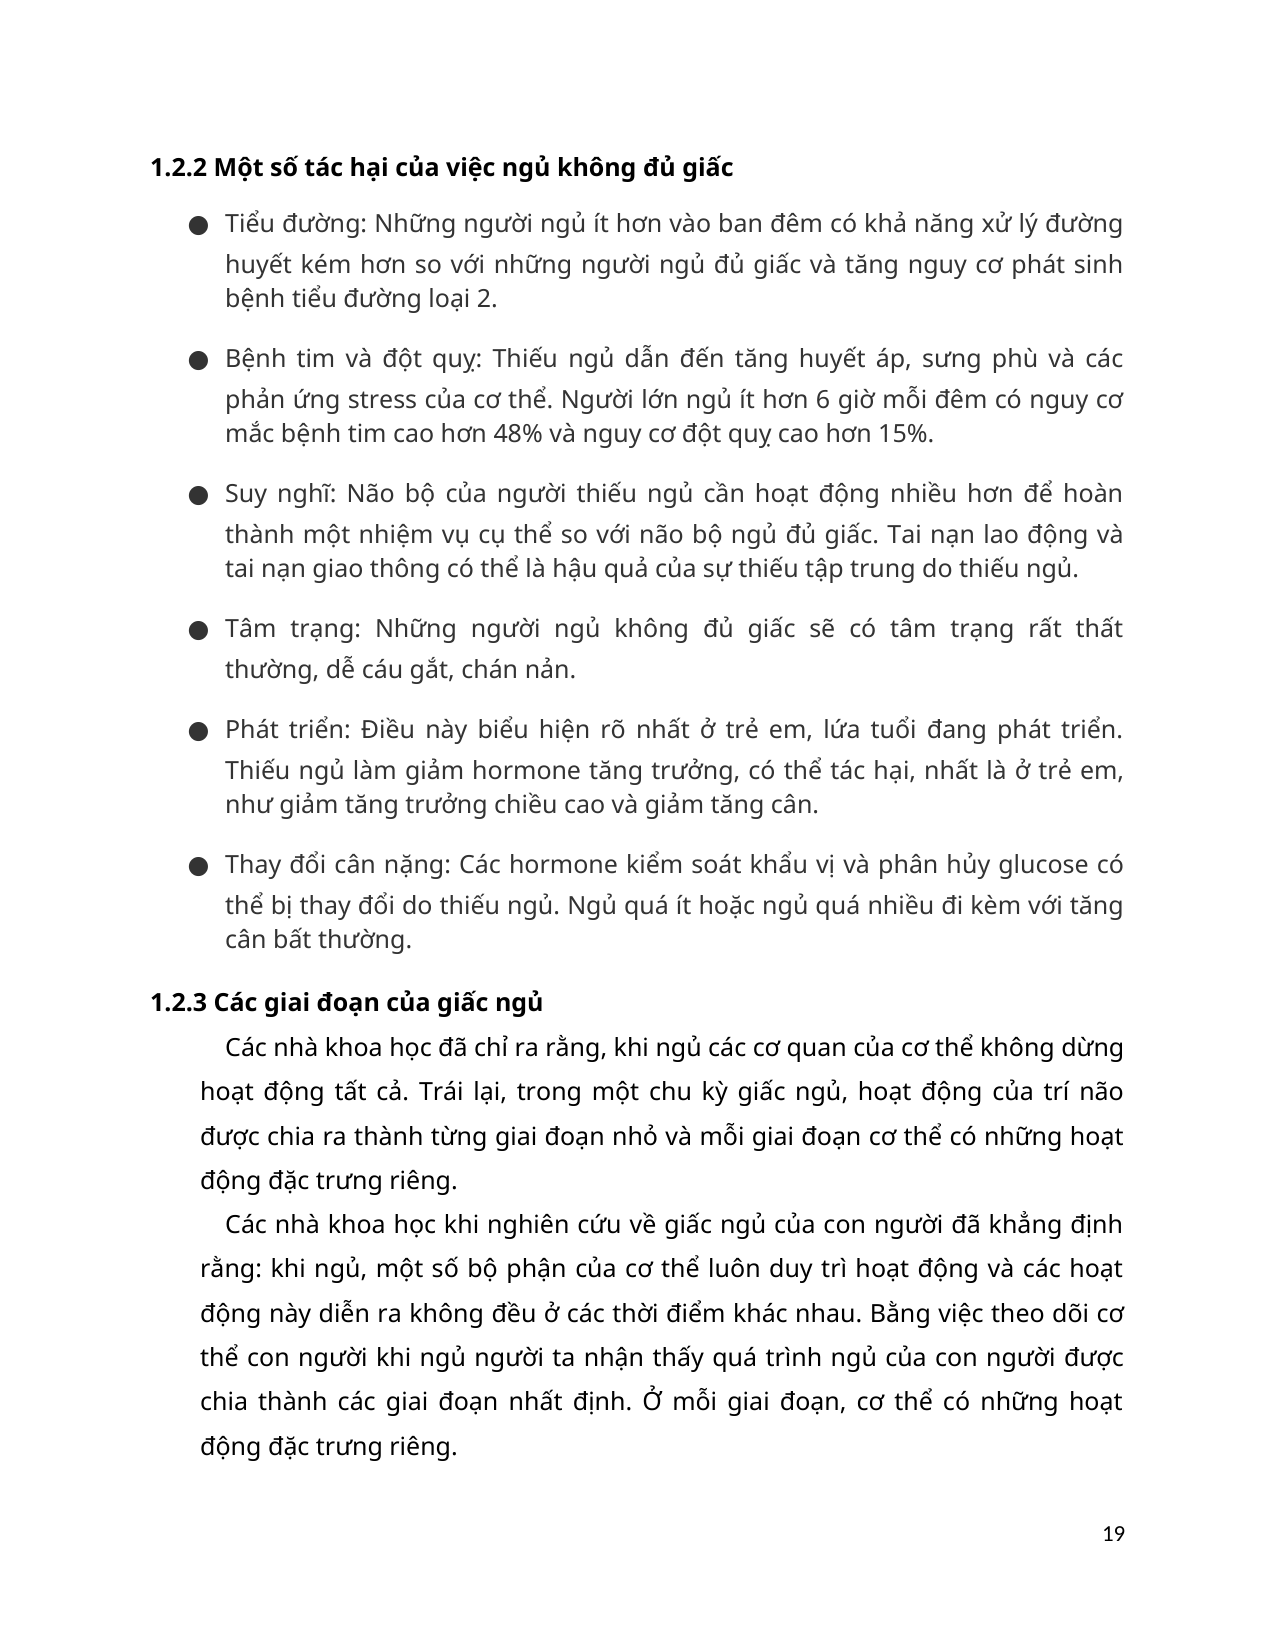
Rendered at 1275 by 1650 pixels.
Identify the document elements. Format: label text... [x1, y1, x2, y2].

text Các nhà khoa học đã chỉ ra rằng, khi ngủ các cơ quan của cơ thể không dừng hoạt động tất cả. Trái lại, trong một chu kỳ giấc ngủ, hoạt động của trí não được chia ra thành từng giai đoạn nhỏ và mỗi giai đoạn cơ thể có những hoạt động đặc trưng riêng. [200, 1030, 1125, 1197]
list Suy nghĩ: Não bộ của người thiếu ngủ cần hoạt động nhiều hơn để hoàn thành một nhiệm vụ cụ thể so với não bộ ngủ đủ giấc. Tai nạn lao động và tai nạn giao thông có thể là hậu quả của sự thiếu tập trung do thiếu ngủ. [187, 465, 1125, 584]
list Thay đổi cân nặng: Các hormone kiểm soát khẩu vị và phân hủy glucose có thể bị thay đổi do thiếu ngủ. Ngủ quá ít hoặc ngủ quá nhiều đi kèm với tăng cân bất thường. [187, 836, 1125, 955]
list Phát triển: Điều này biểu hiện rõ nhất ở trẻ em, lứa tuổi đang phát triển. Thiếu ngủ làm giảm hormone tăng trưởng, có thể tác hại, nhất là ở trẻ em, như giảm tăng trưởng chiều cao và giảm tăng cân. [187, 701, 1125, 820]
text Các nhà khoa học khi nghiên cứu về giấc ngủ của con người đã khẳng định rằng: khi ngủ, một số bộ phận của cơ thể luôn duy trì hoạt động và các hoạt động này diễn ra không đều ở các thời điểm khác nhau. Bằng việc theo dõi cơ thể con người khi ngủ người ta nhận thấy quá trình ngủ của con người được chia thành các giai đoạn nhất định. Ở mỗi giai đoạn, cơ thể có những hoạt động đặc trưng riêng. [200, 1207, 1125, 1462]
subtitle 1.2.2 Một số tác hại của việc ngủ không đủ giấc [150, 150, 1125, 184]
list Tâm trạng: Những người ngủ không đủ giấc sẽ có tâm trạng rất thất thường, dễ cáu gắt, chán nản. [187, 600, 1125, 685]
subtitle 1.2.3 Các giai đoạn của giấc ngủ [150, 984, 1125, 1019]
list Tiểu đường: Những người ngủ ít hơn vào ban đêm có khả năng xử lý đường huyết kém hơn so với những người ngủ đủ giấc và tăng nguy cơ phát sinh bệnh tiểu đường loại 2. [187, 195, 1125, 314]
list Bệnh tim và đột quỵ: Thiếu ngủ dẫn đến tăng huyết áp, sưng phù và các phản ứng stress của cơ thể. Người lớn ngủ ít hơn 6 giờ mỗi đêm có nguy cơ mắc bệnh tim cao hơn 48% và nguy cơ đột quỵ cao hơn 15%. [187, 330, 1125, 449]
